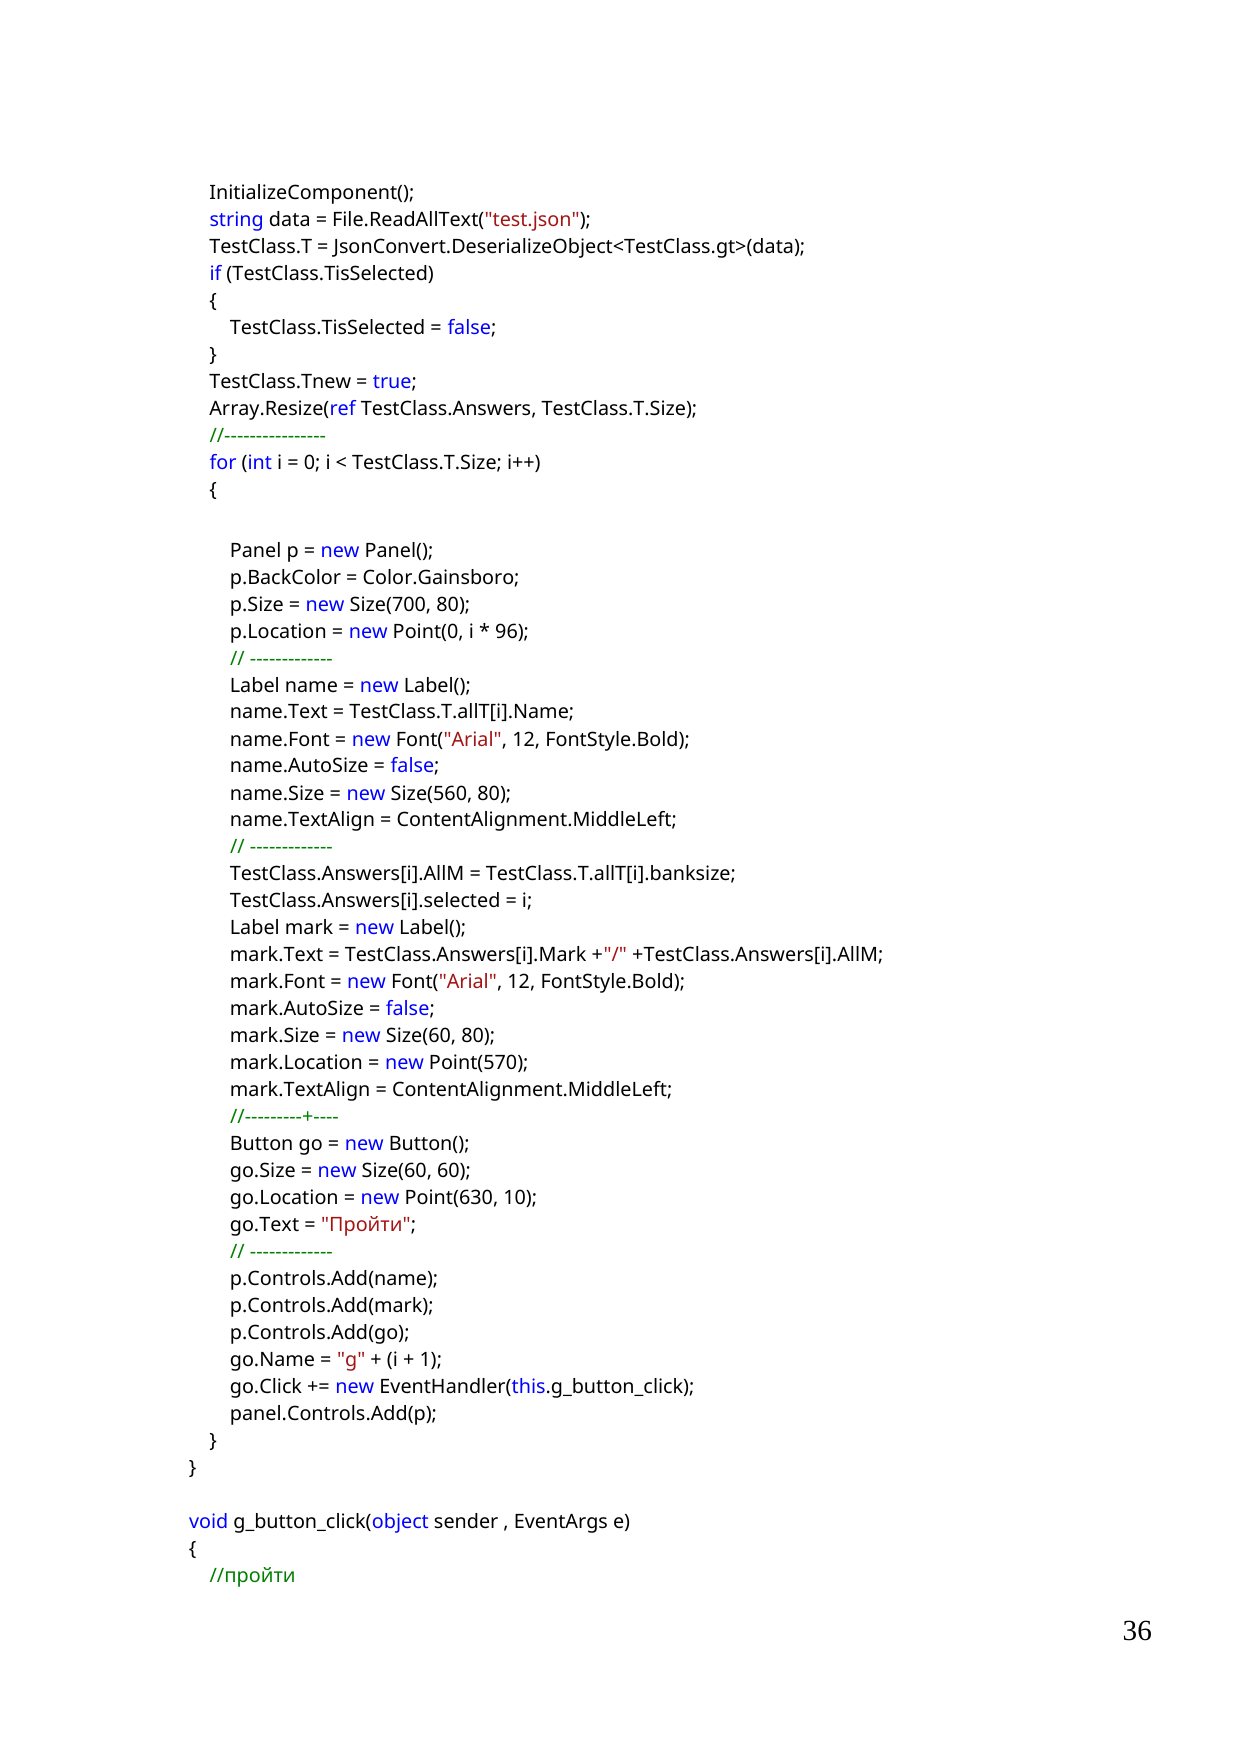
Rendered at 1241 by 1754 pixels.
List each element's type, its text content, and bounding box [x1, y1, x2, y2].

text name.Text = TestClass.T.allT[i].Name; [148, 698, 1152, 725]
text name.Size = new Size(560, 80); [148, 779, 1152, 806]
text string data = File.ReadAllText("test.json"); [148, 206, 1152, 233]
text TestClass.TisSelected = false; [148, 313, 1152, 341]
text TestClass.T = JsonConvert.DeserializeObject<TestClass.gt>(data); [148, 233, 1152, 259]
text //---------+---- [148, 1102, 1152, 1129]
text panel.Controls.Add(p); [148, 1399, 1152, 1426]
text p.Size = new Size(700, 80); [148, 590, 1152, 617]
text mark.AutoSize = false; [148, 994, 1152, 1022]
text p.Controls.Add(mark); [148, 1291, 1152, 1318]
text for (int i = 0; i < TestClass.T.Size; i++) [148, 448, 1152, 475]
text { [148, 1534, 1152, 1561]
text Panel p = new Panel(); [148, 536, 1152, 563]
text { [148, 475, 1152, 502]
text Button go = new Button(); [148, 1129, 1152, 1156]
text if (TestClass.TisSelected) [148, 259, 1152, 287]
text //пройти [148, 1561, 1152, 1588]
text TestClass.Answers[i].selected = i; [148, 887, 1152, 914]
text mark.TextAlign = ContentAlignment.MiddleLeft; [148, 1076, 1152, 1102]
text // ------------- [148, 644, 1152, 671]
text p.Location = new Point(0, i * 96); [148, 617, 1152, 644]
text mark.Font = new Font("Arial", 12, FontStyle.Bold); [148, 968, 1152, 994]
text mark.Text = TestClass.Answers[i].Mark +"/" +TestClass.Answers[i].AllM; [148, 941, 1152, 968]
text mark.Location = new Point(570); [148, 1048, 1152, 1076]
text p.BackColor = Color.Gainsboro; [148, 563, 1152, 590]
text go.Click += new EventHandler(this.g_button_click); [148, 1372, 1152, 1399]
text go.Size = new Size(60, 60); [148, 1156, 1152, 1183]
text p.Controls.Add(go); [148, 1318, 1152, 1345]
text { [148, 287, 1152, 313]
text } [148, 341, 1152, 367]
text } [148, 1453, 1152, 1480]
text // ------------- [148, 833, 1152, 860]
text // ------------- [148, 1237, 1152, 1264]
text void g_button_click(object sender , EventArgs e) [148, 1507, 1152, 1534]
text go.Location = new Point(630, 10); [148, 1183, 1152, 1210]
text Label name = new Label(); [148, 671, 1152, 698]
text Array.Resize(ref TestClass.Answers, TestClass.T.Size); [148, 394, 1152, 421]
text TestClass.Answers[i].AllM = TestClass.T.allT[i].banksize; [148, 860, 1152, 887]
text InitializeComponent(); [148, 179, 1152, 206]
text name.TextAlign = ContentAlignment.MiddleLeft; [148, 806, 1152, 833]
text go.Text = "Пройти"; [148, 1210, 1152, 1237]
text } [148, 1426, 1152, 1453]
text p.Controls.Add(name); [148, 1264, 1152, 1291]
text //---------------- [148, 421, 1152, 448]
text TestClass.Tnew = true; [148, 367, 1152, 394]
text name.Font = new Font("Arial", 12, FontStyle.Bold); [148, 725, 1152, 752]
text mark.Size = new Size(60, 80); [148, 1022, 1152, 1048]
text go.Name = "g" + (i + 1); [148, 1345, 1152, 1372]
text name.AutoSize = false; [148, 752, 1152, 779]
text Label mark = new Label(); [148, 914, 1152, 941]
